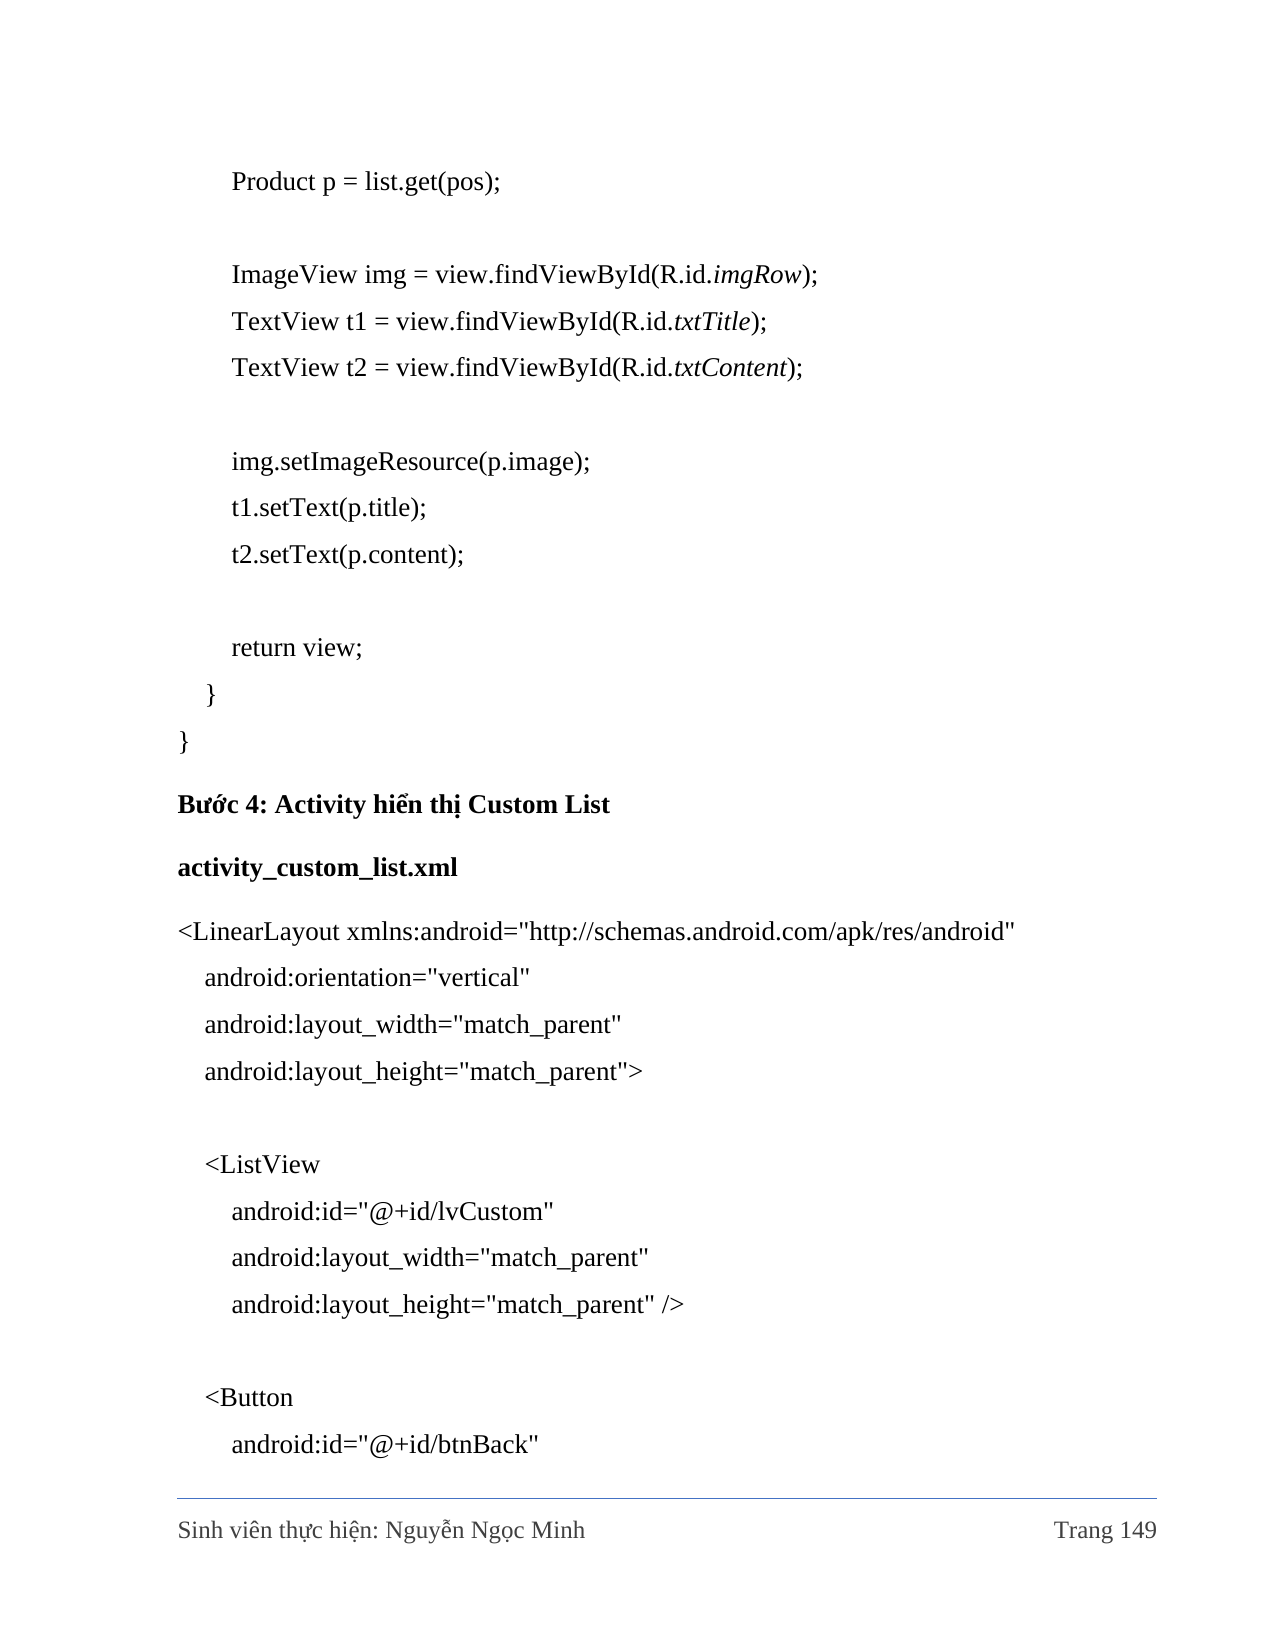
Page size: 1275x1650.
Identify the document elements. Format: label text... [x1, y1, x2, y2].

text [177, 915, 1157, 1459]
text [177, 118, 1157, 756]
text activity_custom_list.xml [177, 851, 1157, 883]
text Bước 4: Activity hiển thị Custom List [177, 788, 1157, 819]
